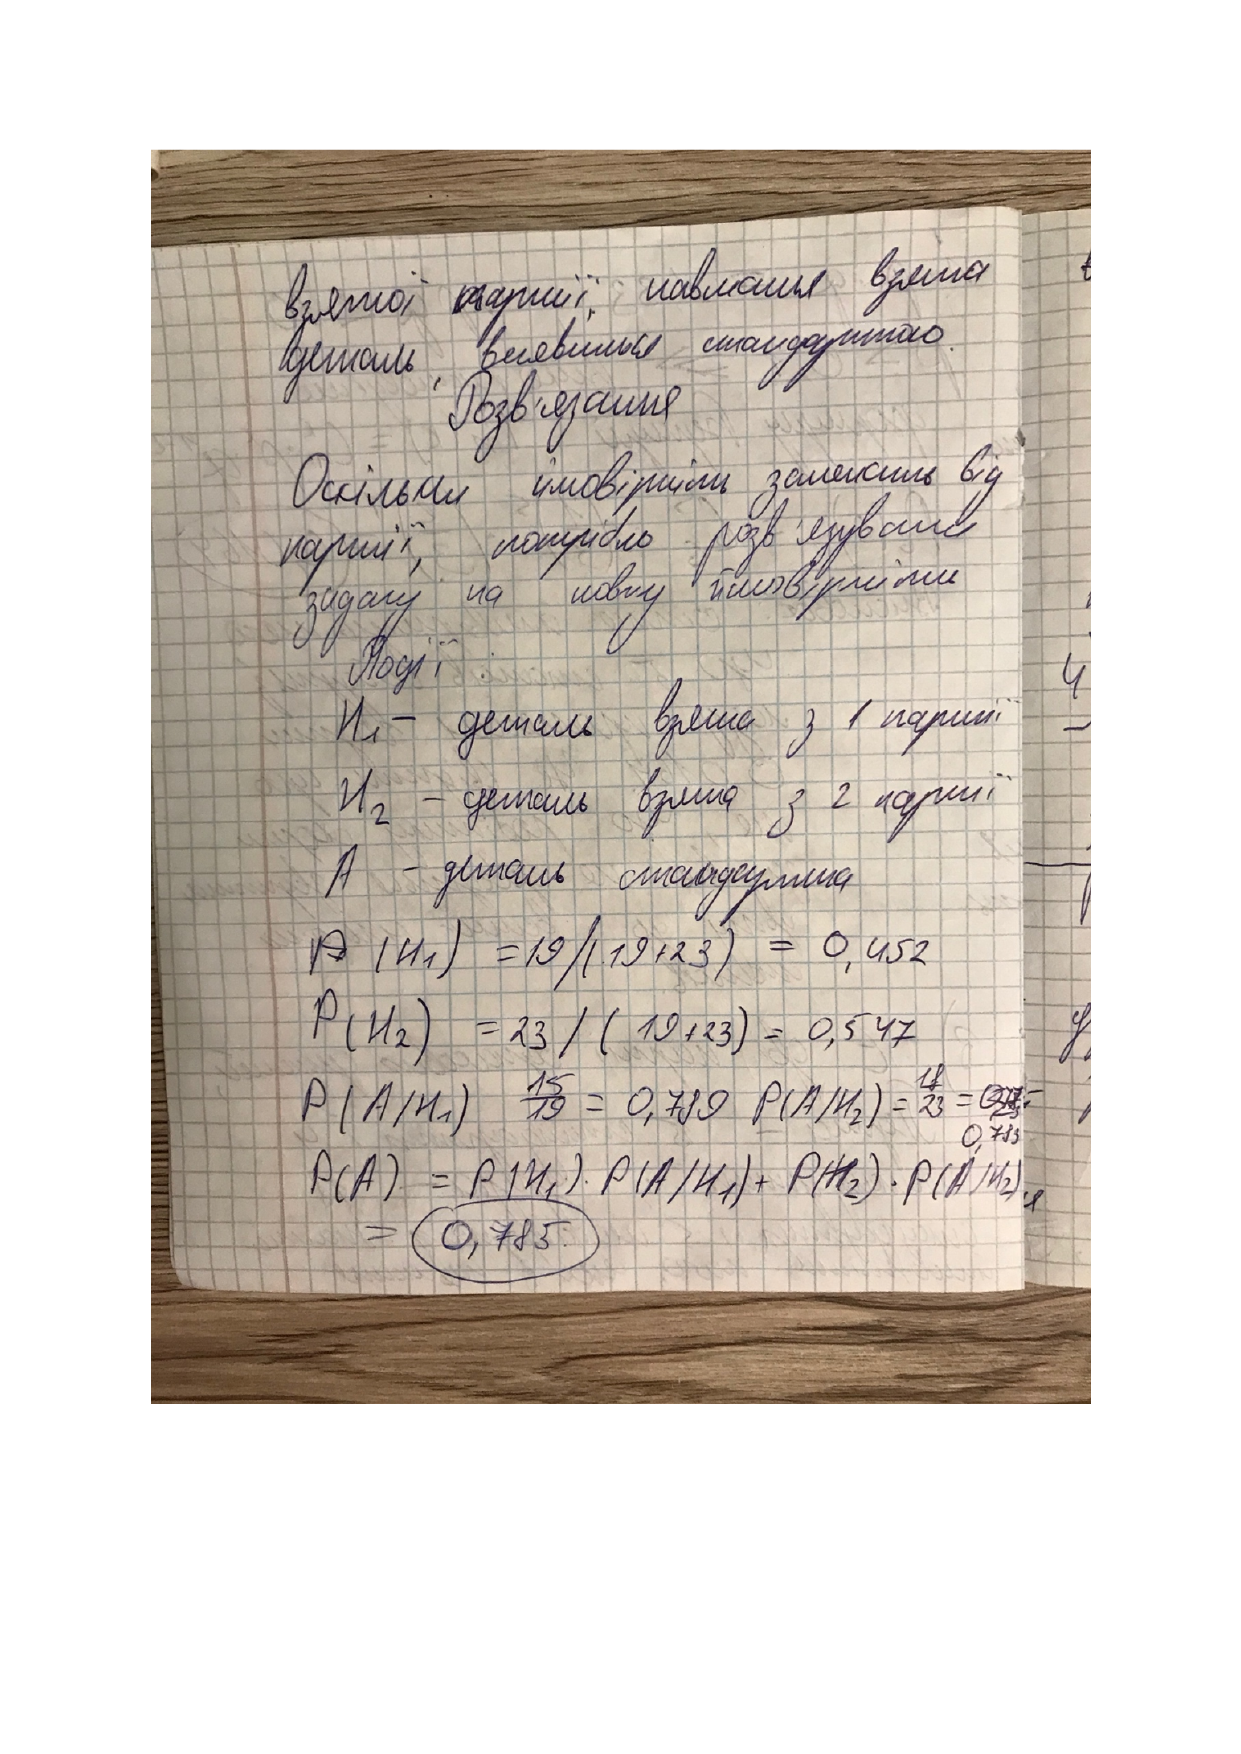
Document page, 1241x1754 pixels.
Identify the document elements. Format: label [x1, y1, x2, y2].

picture [152, 151, 1091, 1403]
